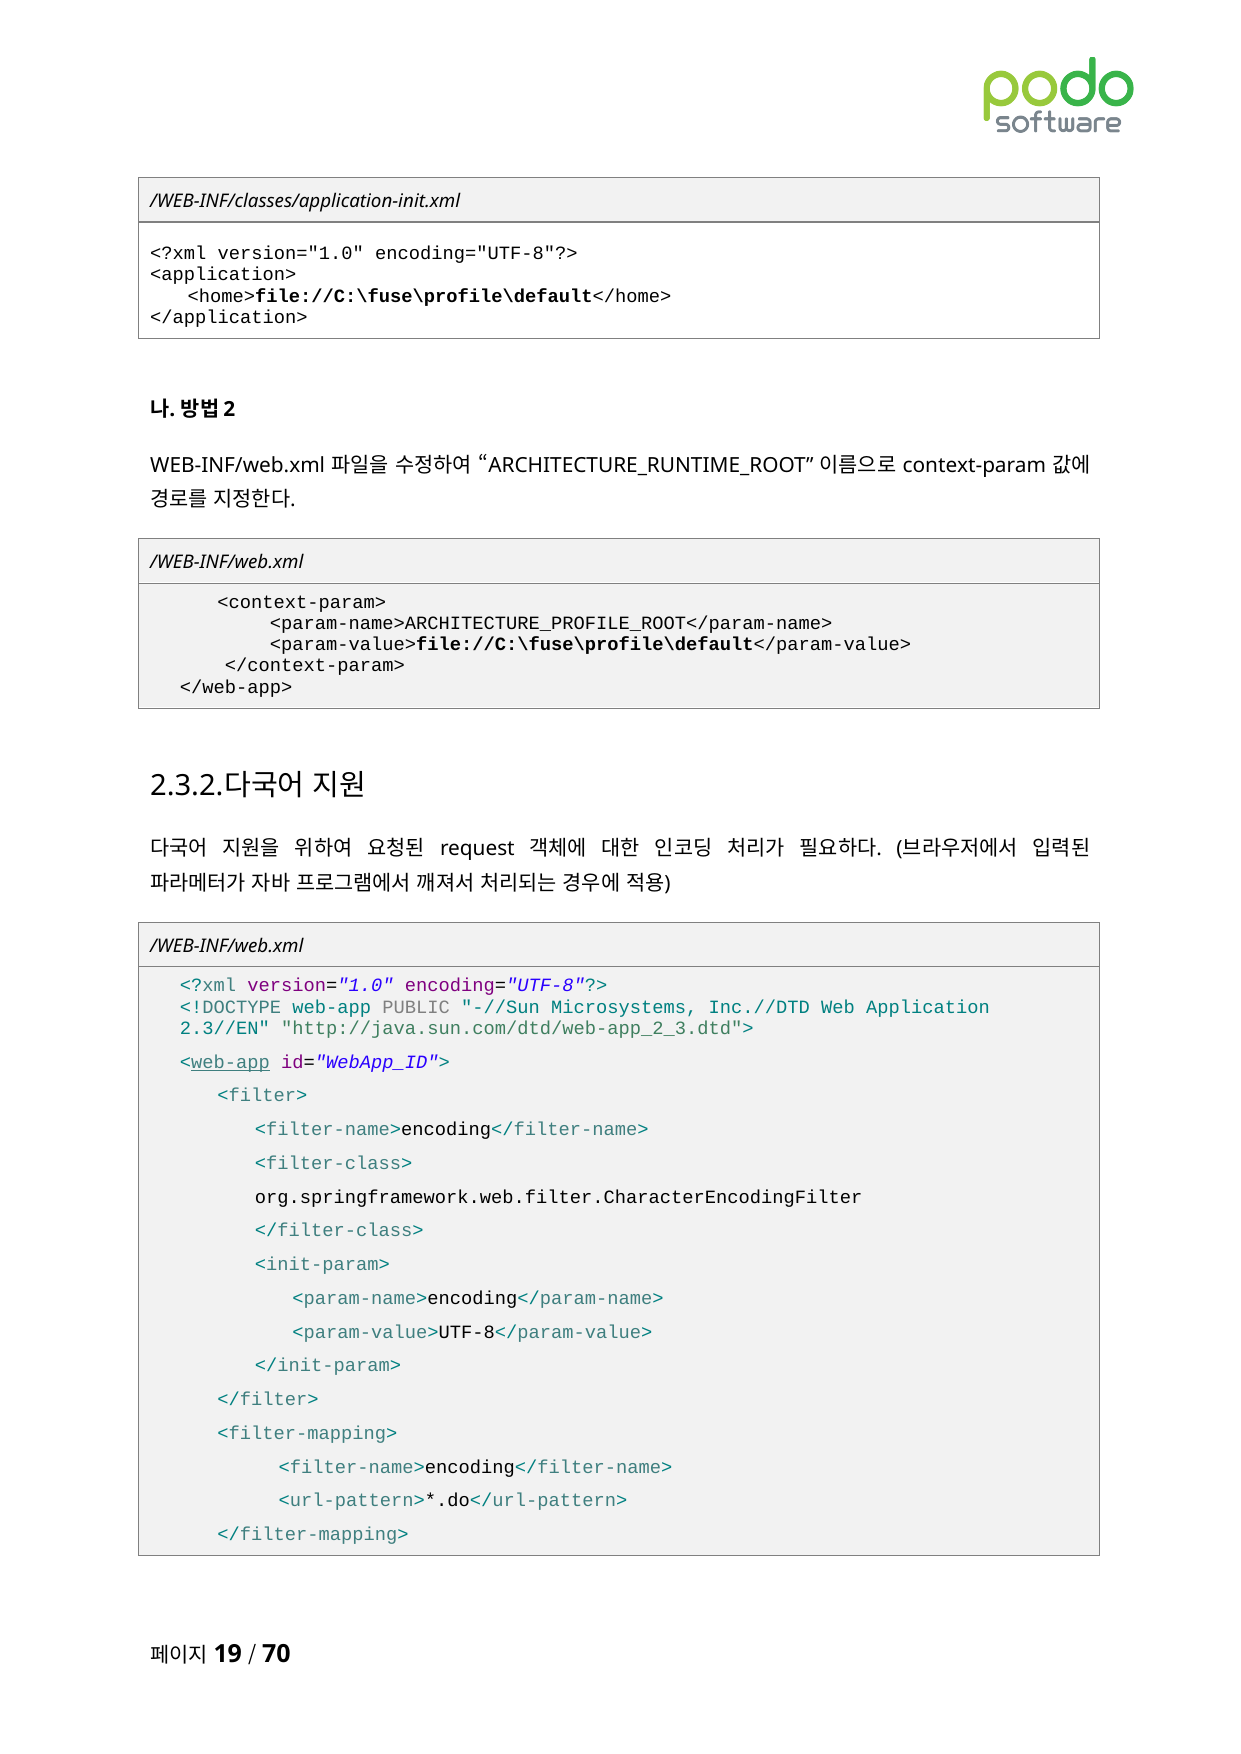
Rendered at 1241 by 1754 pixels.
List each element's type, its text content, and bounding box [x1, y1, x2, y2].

table_header /WEB-INF/web.xml [139, 923, 1099, 966]
subtitle 다국어 지원 [150, 762, 1090, 804]
text 나. 방법2 [150, 392, 1090, 422]
text WEB-INF/web.xml 파일을 수정하여 “ARCHITECTURE_RUNTIME_ROOT” 이름으로 context-param 값에 경로를 지정한다. [150, 448, 1090, 513]
table_header /WEB-INF/classes/application-init.xml [139, 178, 1099, 221]
table_cell <context-param> <param-name>ARCHITECTURE_PROFILE_ROOT</param-name> <param-value>file://C:\fuse\profile\default</param-value> </context-param> </web-app> [139, 584, 1099, 707]
text 다국어 지원을 위하여 요청된 request 객체에 대한 인코딩 처리가 필요하다. (브라우저에서 입력된 파라메터가 자바 프로그램에서 깨져서 처리되는 경우에 적용) [150, 832, 1090, 897]
table_cell <?xml version="1.0" encoding="UTF-8"?> <application> <home>file://C:\fuse\profile\default</home> </application> [139, 223, 1099, 338]
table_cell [139, 967, 1099, 1555]
picture [983, 57, 1134, 133]
table_header /WEB-INF/web.xml [139, 539, 1099, 582]
